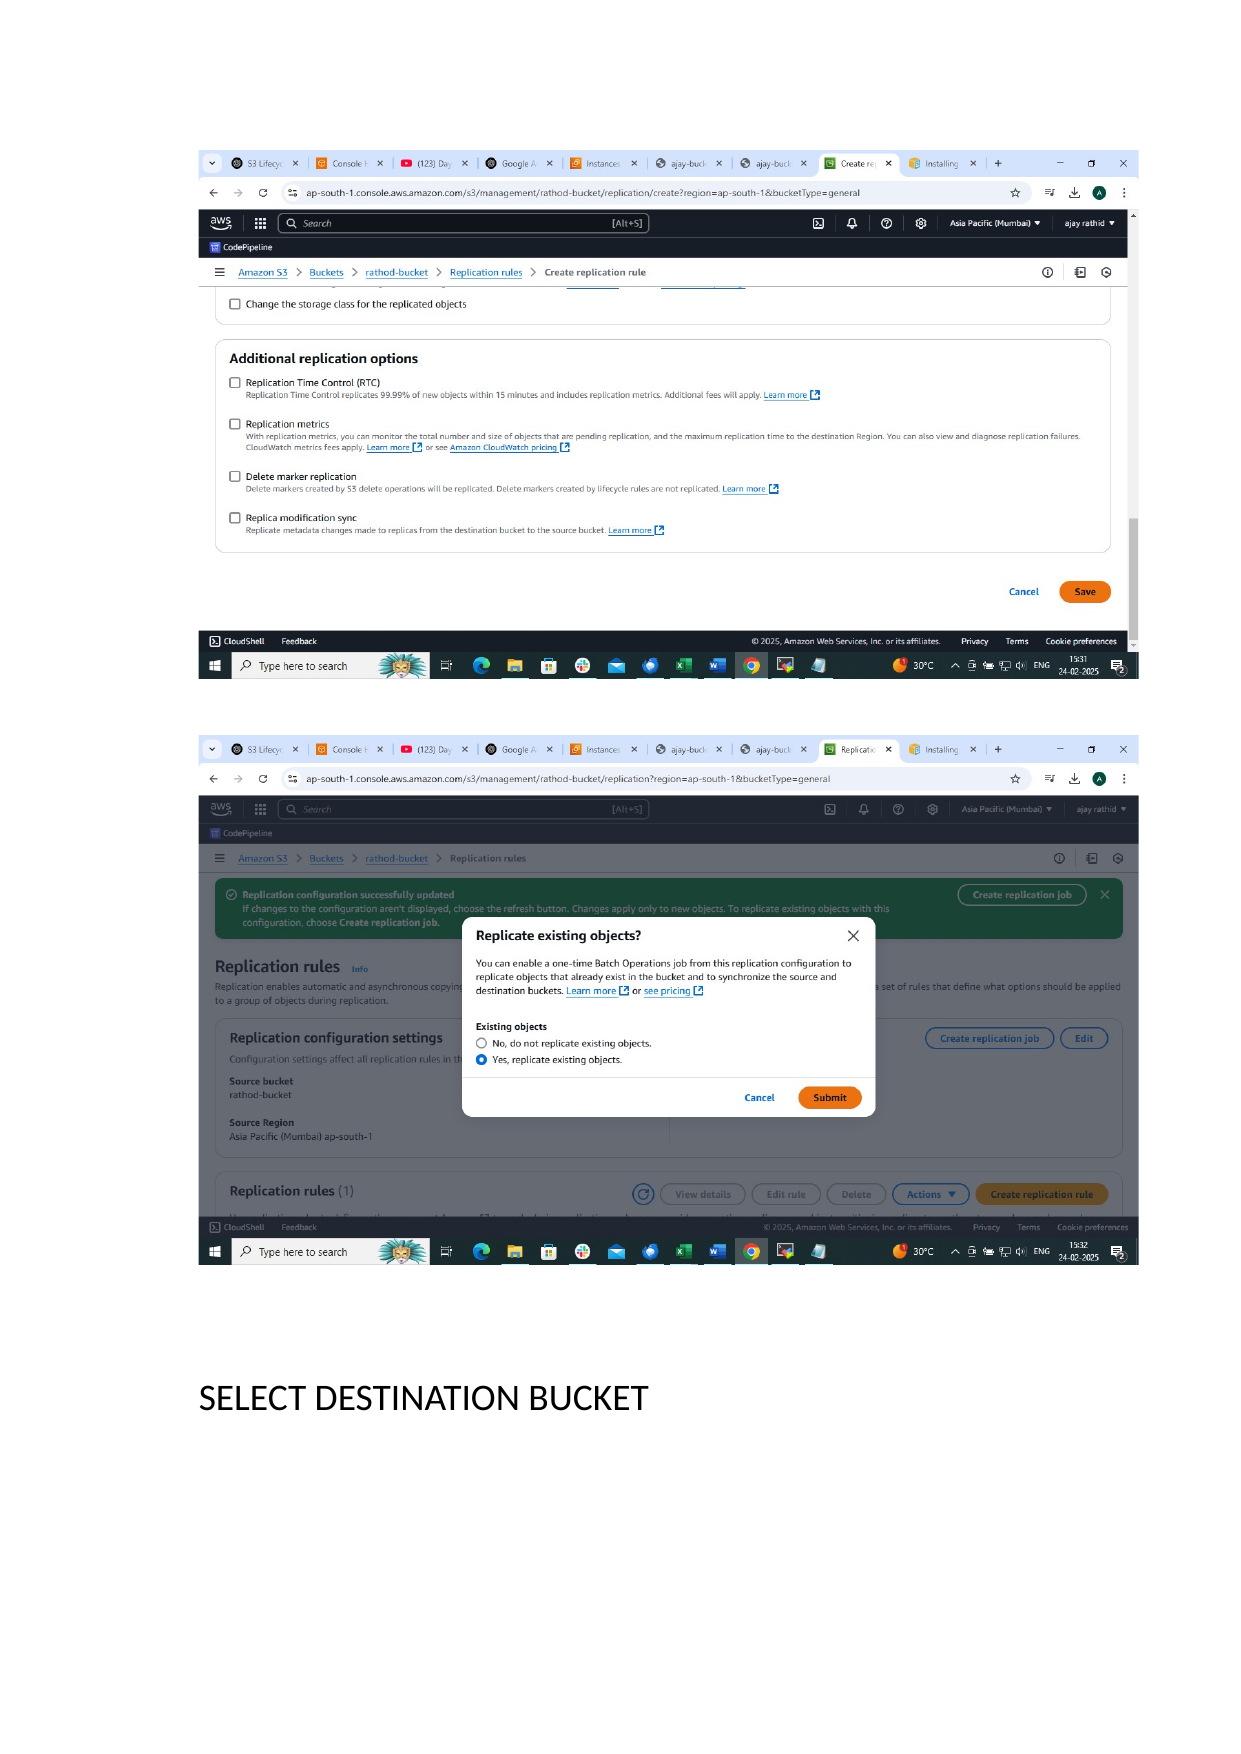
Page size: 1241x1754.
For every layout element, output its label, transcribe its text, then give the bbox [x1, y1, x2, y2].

list SELECT DESTINATION BUCKET [198, 1374, 1090, 1420]
picture [198, 735, 1139, 1265]
picture [198, 150, 1139, 679]
